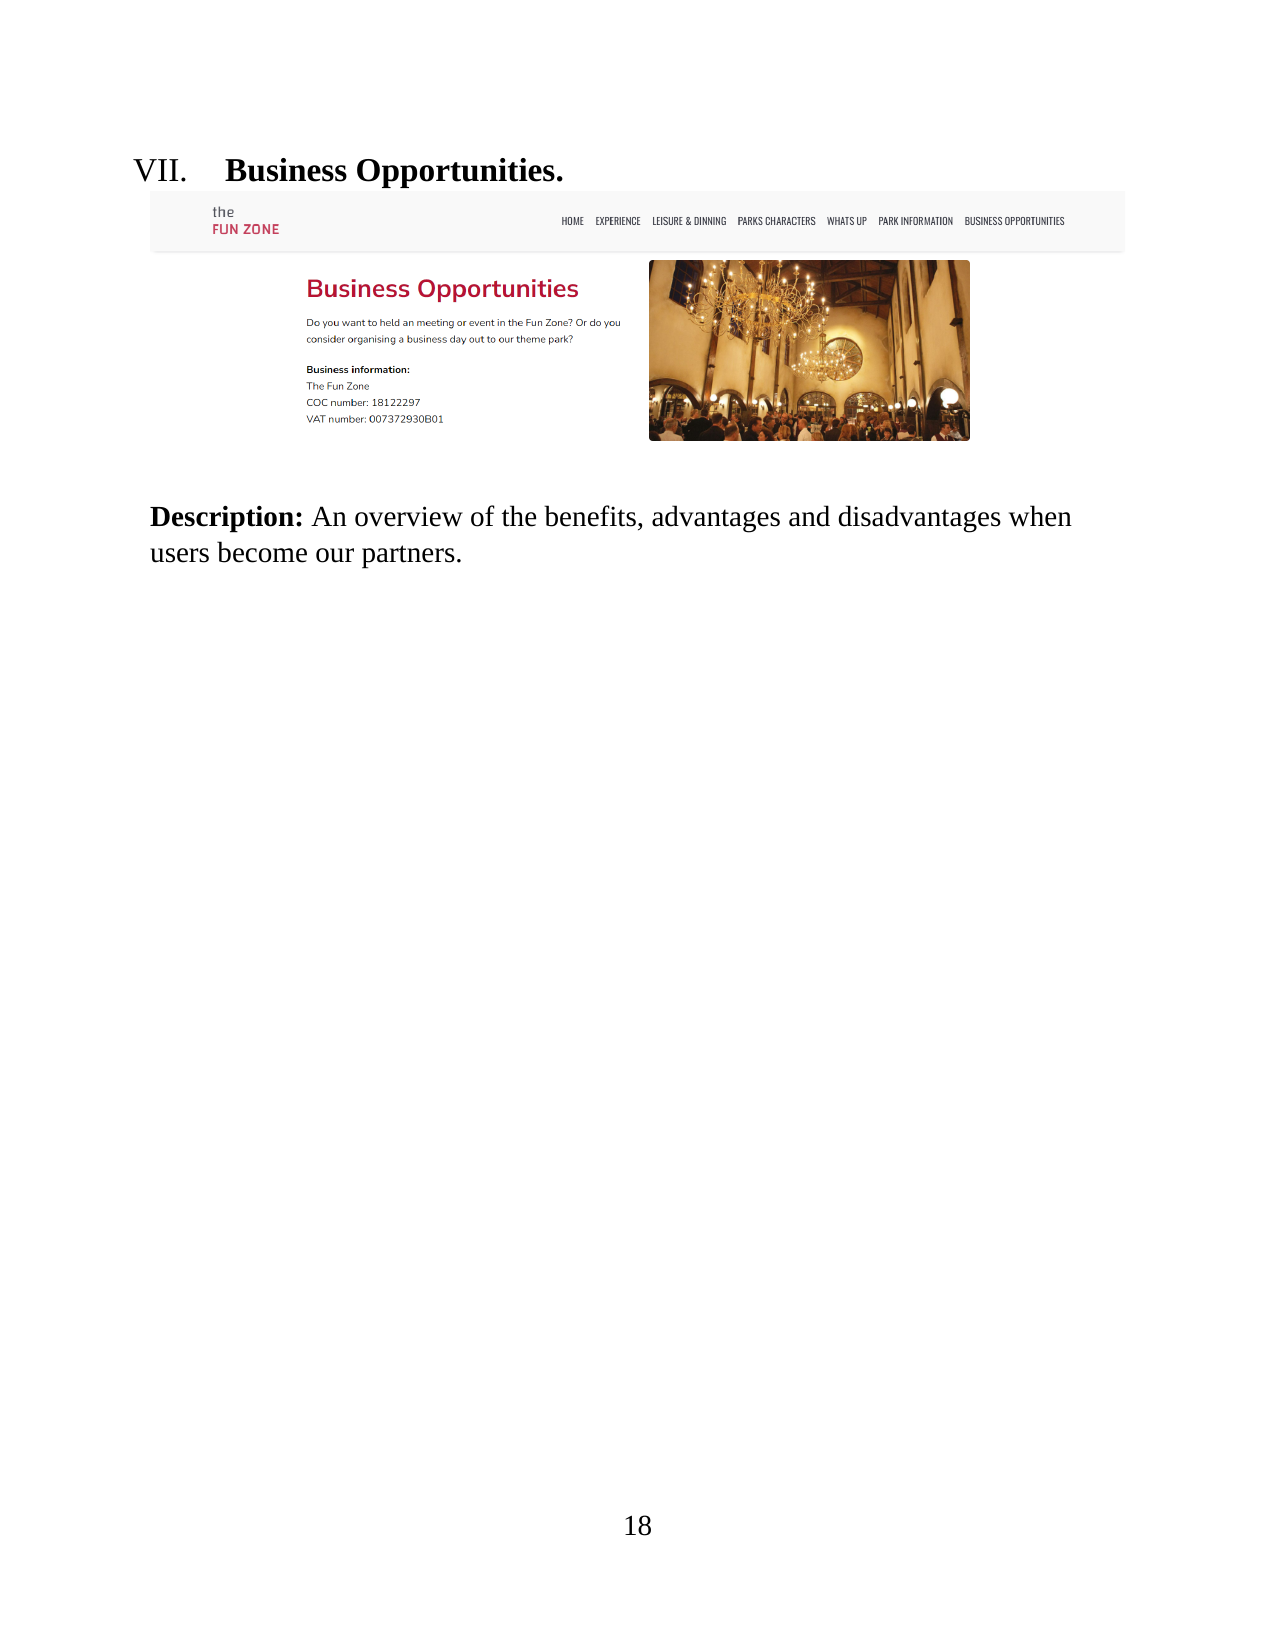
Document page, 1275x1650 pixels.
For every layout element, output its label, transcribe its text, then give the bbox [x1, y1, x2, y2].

text Description: An overview of the benefits, advantages and disadvantages when users become our partners. [150, 499, 1125, 568]
subtitle Business Opportunities. [187, 150, 1125, 188]
picture [150, 191, 1125, 480]
